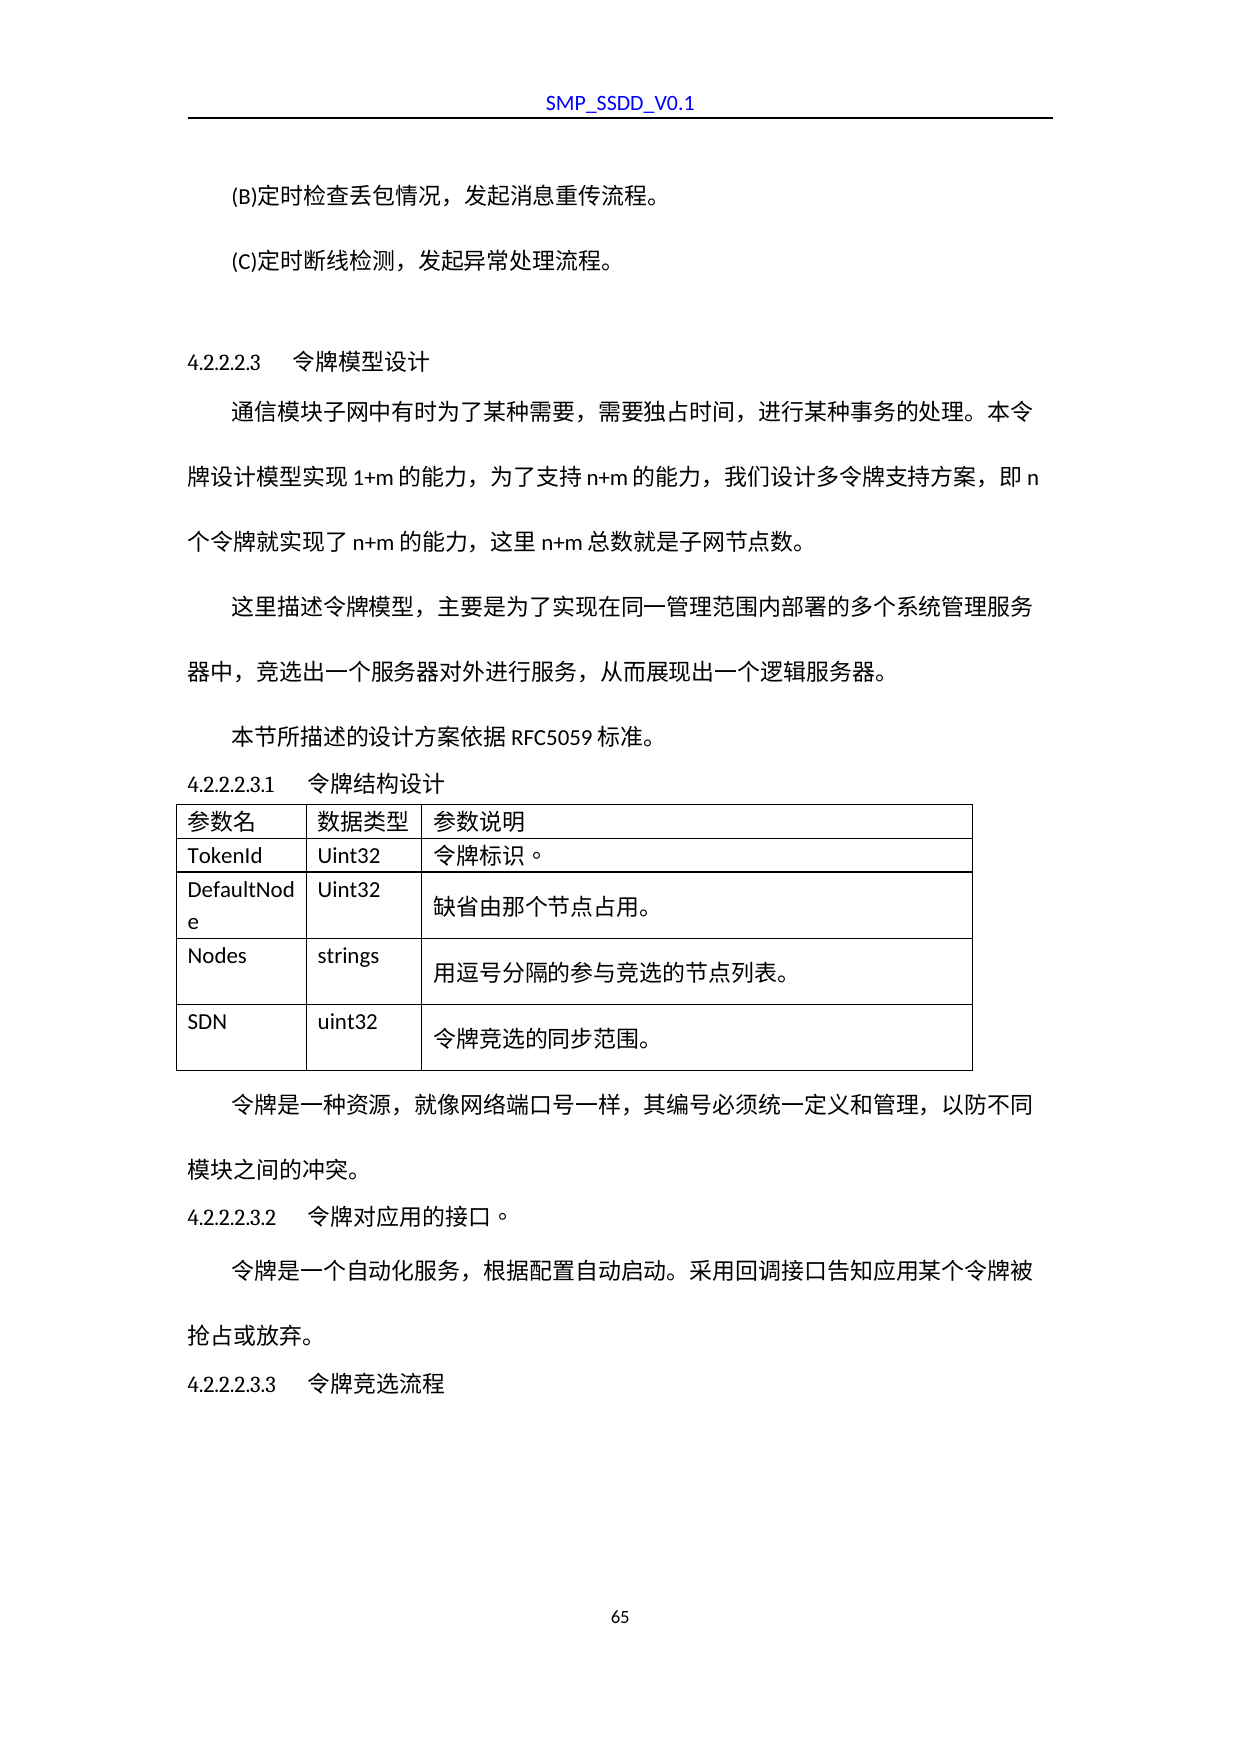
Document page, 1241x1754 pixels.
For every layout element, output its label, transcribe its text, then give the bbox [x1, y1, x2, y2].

table_cell strings [307, 939, 421, 1003]
text 通信模块子网中有时为了某种需要，需要独占时间，进行某种事务的处理。本令牌设计模型实现1+m的能力，为了支持n+m的能力，我们设计多令牌支持方案，即n个令牌就实现了n+m的能力，这里n+m总数就是子网节点数。 [187, 378, 1053, 573]
table_cell Uint32 [307, 873, 421, 937]
subtitle 令牌模型设计 [187, 345, 1053, 378]
table_cell TokenId [177, 839, 306, 871]
text 这里描述令牌模型，主要是为了实现在同一管理范围内部署的多个系统管理服务器中，竞选出一个服务器对外进行服务，从而展现出一个逻辑服务器。 [187, 573, 1053, 703]
table_cell Nodes [177, 939, 306, 1003]
text 令牌是一种资源，就像网络端口号一样，其编号必须统一定义和管理，以防不同模块之间的冲突。 [187, 1071, 1053, 1201]
table_cell SDN [177, 1005, 306, 1069]
table_header 参数说明 [422, 805, 972, 838]
table_cell Uint32 [307, 839, 421, 871]
subtitle 令牌对应用的接口。 [187, 1201, 1053, 1233]
subtitle 令牌竞选流程 [187, 1367, 1053, 1400]
table_cell 用逗号分隔的参与竞选的节点列表。 [422, 939, 972, 1003]
text 本节所描述的设计方案依据RFC5059标准。 [187, 703, 1053, 768]
table_cell DefaultNode [177, 873, 306, 937]
text (C)定时断线检测，发起异常处理流程。 [187, 227, 1053, 292]
table_cell 令牌标识。 [422, 839, 972, 871]
table_cell 缺省由那个节点占用。 [422, 873, 972, 937]
table_cell uint32 [307, 1005, 421, 1069]
subtitle 令牌结构设计 [187, 768, 1053, 800]
table_cell 令牌竞选的同步范围。 [422, 1005, 972, 1069]
text (B)定时检查丢包情况，发起消息重传流程。 [187, 162, 1053, 227]
text 令牌是一个自动化服务，根据配置自动启动。采用回调接口告知应用某个令牌被抢占或放弃。 [187, 1237, 1053, 1367]
table_header 数据类型 [307, 805, 421, 838]
table_header 参数名 [177, 805, 306, 838]
